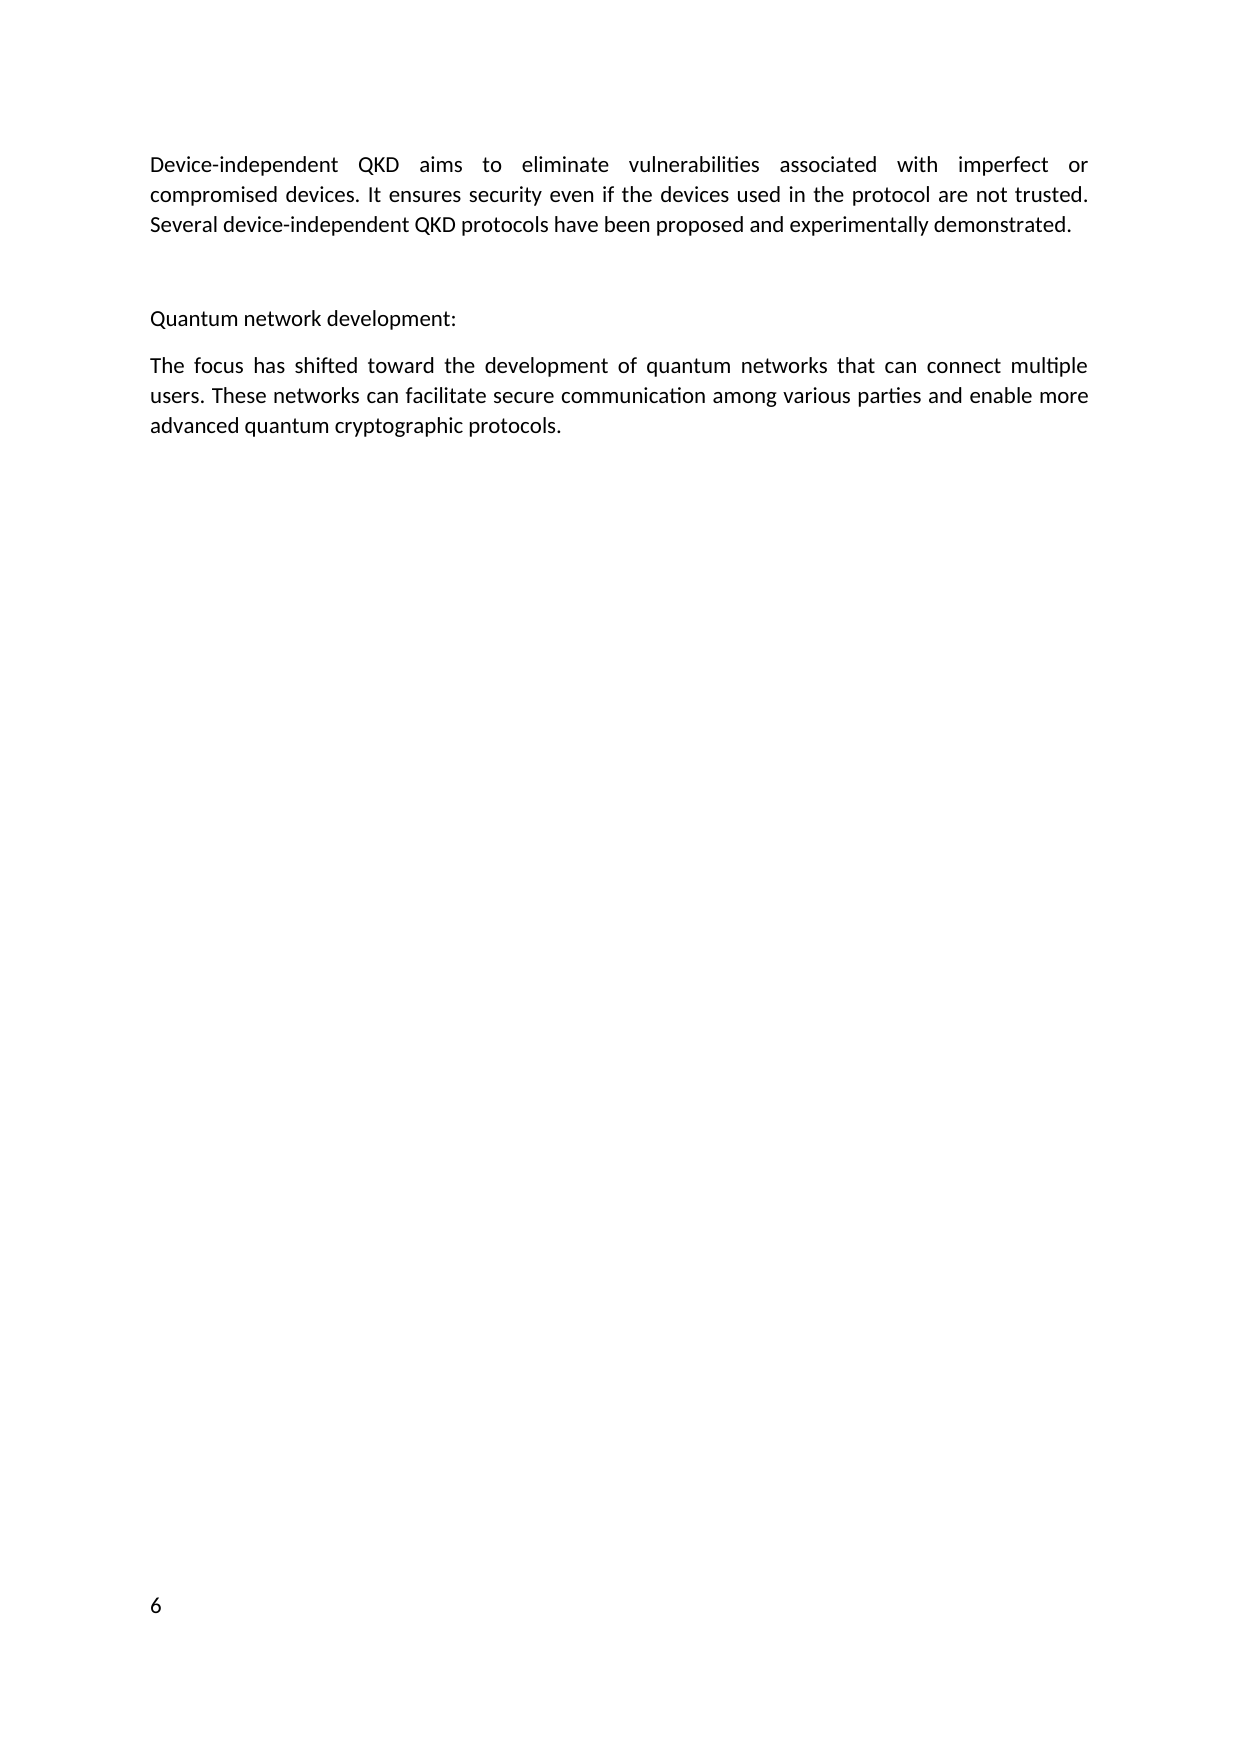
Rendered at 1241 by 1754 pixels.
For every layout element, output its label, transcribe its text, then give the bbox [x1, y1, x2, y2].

text Device-independent QKD aims to eliminate vulnerabilities associated with imperfect or compromised devices. It ensures security even if the devices used in the protocol are not trusted. Several device-independent QKD protocols have been proposed and experimentally demonstrated. [150, 150, 1090, 238]
text Quantum network development: [150, 304, 1090, 332]
text The focus has shifted toward the development of quantum networks that can connect multiple users. These networks can facilitate secure communication among various parties and enable more advanced quantum cryptographic protocols. [150, 351, 1090, 439]
